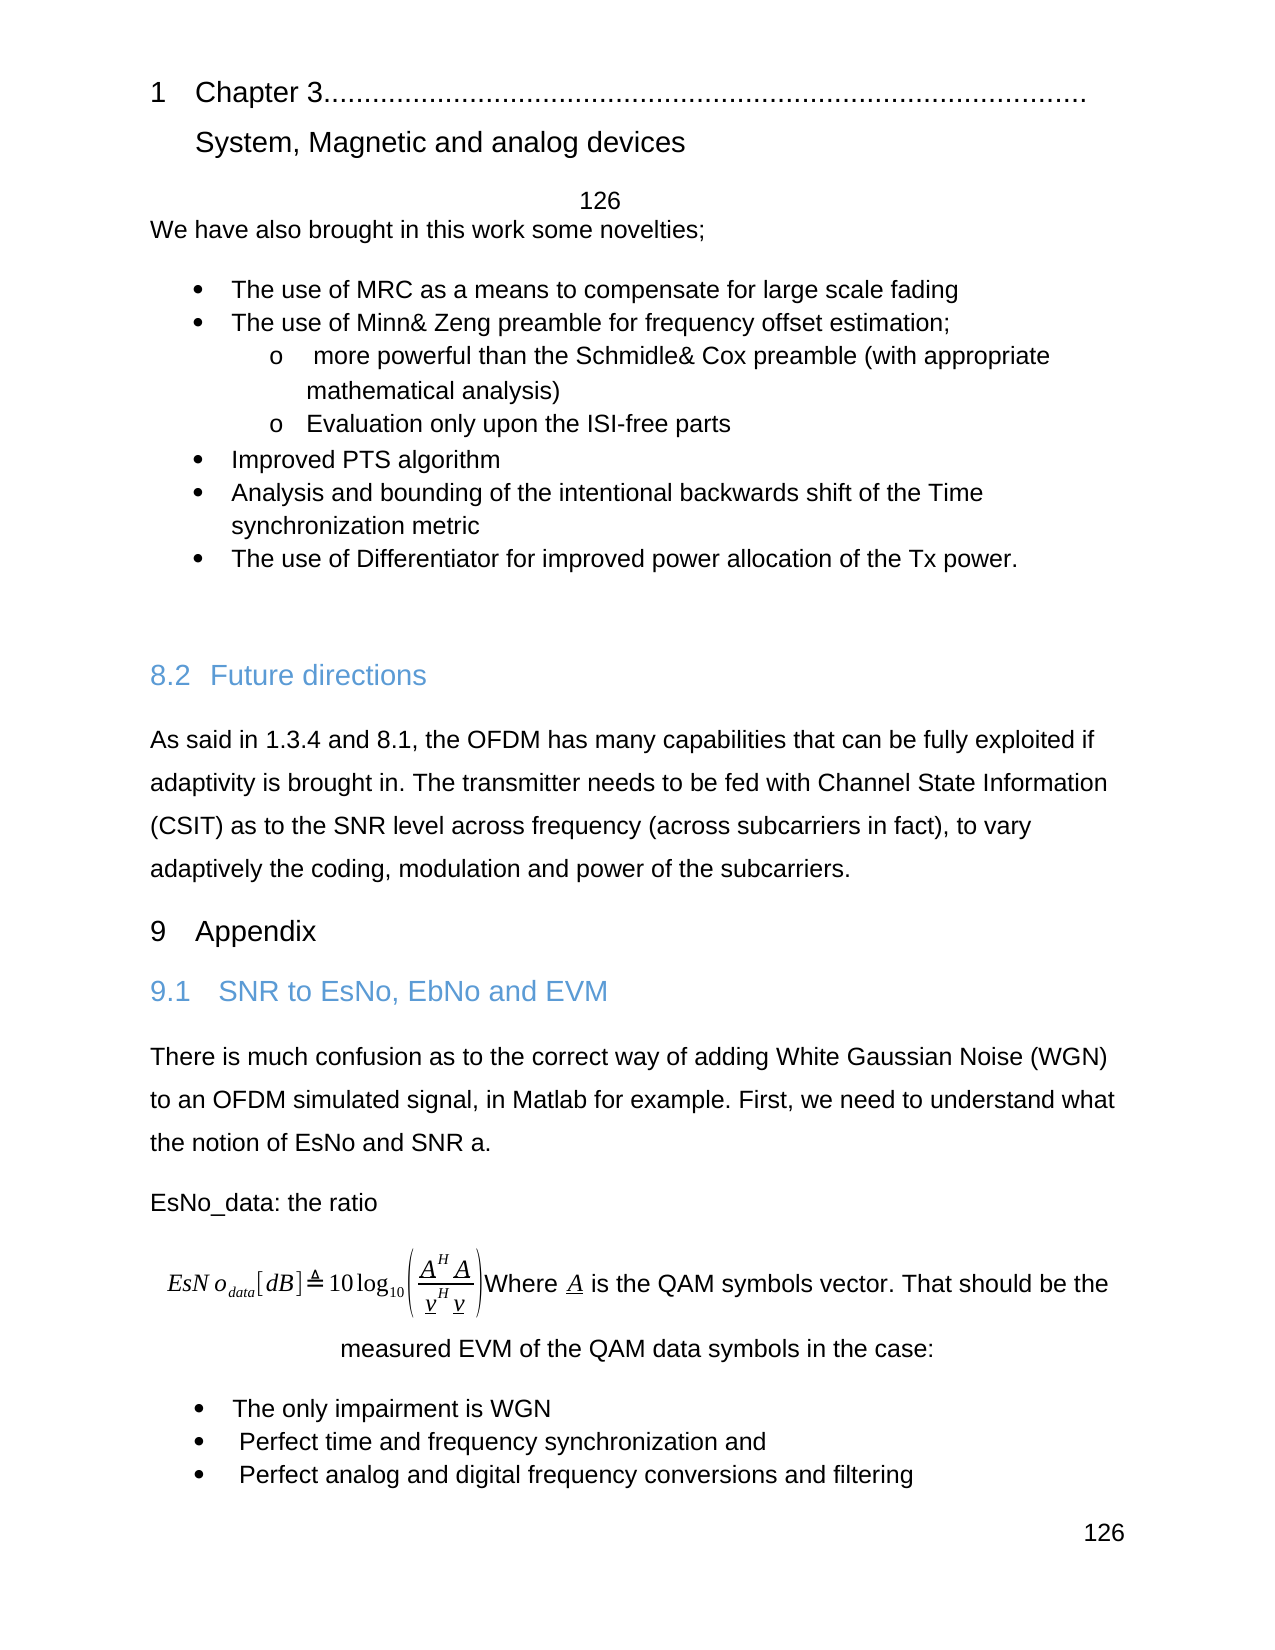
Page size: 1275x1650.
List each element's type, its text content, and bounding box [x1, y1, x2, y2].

list Evaluation only upon the ISI-free parts [269, 409, 1125, 440]
list The use of Minn& Zeng preamble for frequency offset estimation; [194, 308, 1125, 337]
text Where is the QAM symbols vector. That should be the measured EVM of the QAM data symbols in the case: [150, 1247, 1125, 1363]
list The only impairment is WGN [194, 1394, 1125, 1423]
text There is much confusion as to the correct way of adding White Gaussian Noise (WGN) to an OFDM simulated signal, in Matlab for example. First, we need to understand what the notion of EsNo and SNR a. [150, 1041, 1125, 1156]
text We have also brought in this work some novelties; [150, 215, 1125, 243]
subtitle SNR to EsNo, EbNo and EVM [150, 974, 1125, 1008]
list Analysis and bounding of the intentional backwards shift of the Time synchronization metric [194, 478, 1125, 539]
subtitle Appendix [150, 914, 1125, 947]
list Perfect time and frequency synchronization and [194, 1427, 1125, 1456]
list more powerful than the Schmidle& Cox preamble (with appropriate mathematical analysis) [269, 341, 1125, 405]
subtitle Future directions [150, 658, 1125, 691]
list The use of Differentiator for improved power allocation of the Tx power. [194, 544, 1125, 573]
text EsNo_data: the ratio [150, 1187, 1125, 1216]
list Perfect analog and digital frequency conversions and filtering [194, 1461, 1125, 1489]
text As said in ‎1.3.4 and ‎8.1, the OFDM has many capabilities that can be fully exploited if adaptivity is brought in. The transmitter needs to be fed with Channel State Information (CSIT) as to the SNR level across frequency (across subcarriers in fact), to vary adaptively the coding, modulation and power of the subcarriers. [150, 724, 1125, 883]
list The use of MRC as a means to compensate for large scale fading [194, 274, 1125, 303]
list Improved PTS algorithm [194, 444, 1125, 473]
